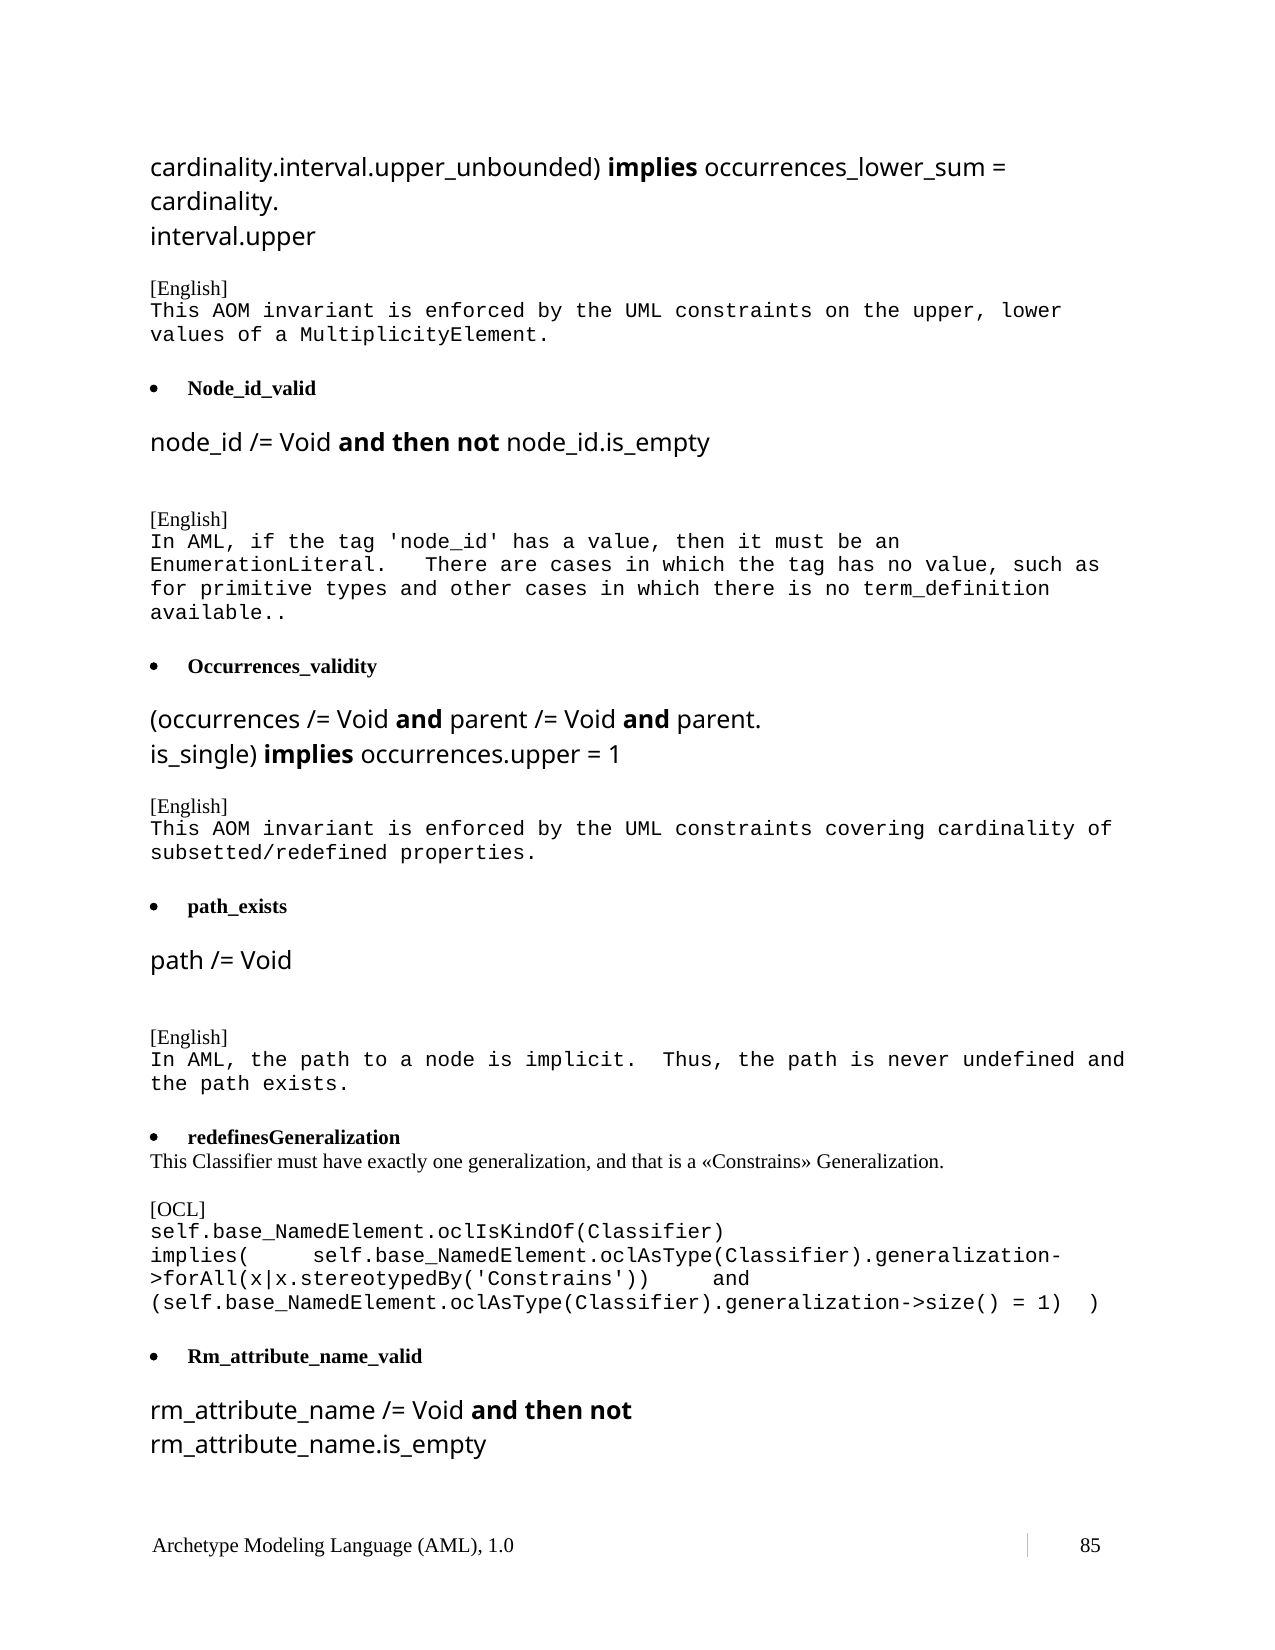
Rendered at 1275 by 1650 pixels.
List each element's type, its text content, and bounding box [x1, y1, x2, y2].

text (occurrences /= Void and parent /= Void and parent. [150, 702, 1125, 736]
list Rm_attribute_name_valid [150, 1344, 1125, 1368]
text cardinality.interval.upper_unbounded) implies occurrences_lower_sum = cardinality. [150, 150, 1125, 218]
text node_id /= Void and then not node_id.is_empty [150, 424, 1125, 458]
text [English] [150, 1025, 1125, 1049]
text [English] [150, 507, 1125, 531]
text This Classifier must have exactly one generalization, and that is a «Constrains» Generalization. [150, 1149, 1125, 1173]
text [English] [150, 276, 1125, 300]
text [OCL] [150, 1197, 1125, 1221]
text In AML, if the tag 'node_id' has a value, then it must be an EnumerationLiteral. There are cases in which the tag has no value, such as for primitive types and other cases in which there is no term_definition available.. [150, 531, 1125, 625]
text This AOM invariant is enforced by the UML constraints on the upper, lower values of a MultiplicityElement. [150, 300, 1125, 348]
text interval.upper [150, 218, 1125, 252]
text path /= Void [150, 943, 1125, 977]
list Occurrences_validity [150, 654, 1125, 678]
text [English] [150, 794, 1125, 818]
text In AML, the path to a node is implicit. Thus, the path is never undefined and the path exists. [150, 1049, 1125, 1096]
list Node_id_valid [150, 376, 1125, 400]
list path_exists [150, 894, 1125, 918]
text is_single) implies occurrences.upper = 1 [150, 736, 1125, 770]
text This AOM invariant is enforced by the UML constraints covering cardinality of subsetted/redefined properties. [150, 818, 1125, 866]
text rm_attribute_name.is_empty [150, 1427, 1125, 1461]
list redefinesGeneralization [150, 1125, 1125, 1149]
text rm_attribute_name /= Void and then not [150, 1393, 1125, 1427]
text self.base_NamedElement.oclIsKindOf(Classifier) implies( self.base_NamedElement.oclAsType(Classifier).generalization->forAll(x|x.stereotypedBy('Constrains')) and (self.base_NamedElement.oclAsType(Classifier).generalization->size() = 1) ) [150, 1221, 1125, 1316]
